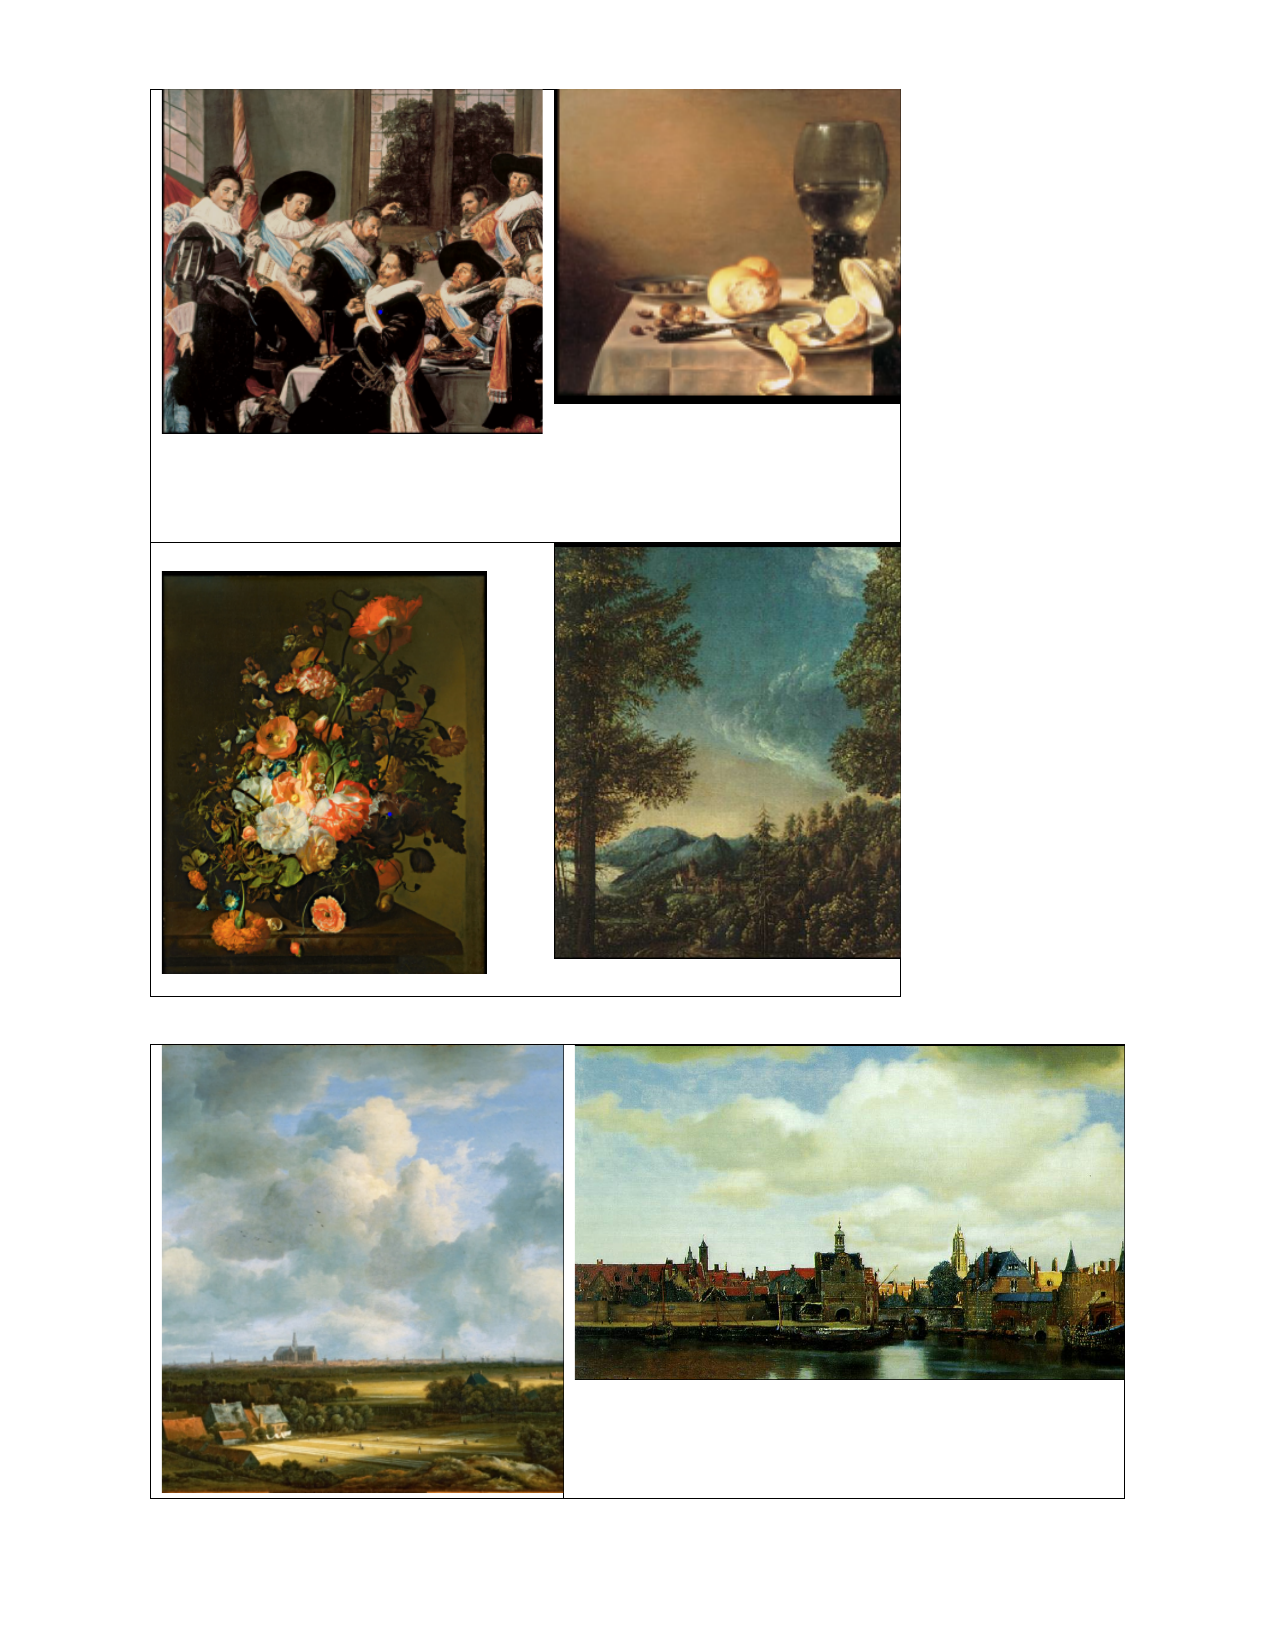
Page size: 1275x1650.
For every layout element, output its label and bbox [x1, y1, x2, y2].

picture [161, 571, 487, 974]
table_cell [543, 543, 900, 996]
picture [161, 89, 543, 434]
table_header [151, 1045, 563, 1497]
table_header [564, 1045, 1124, 1497]
picture [161, 1045, 564, 1493]
table_cell [151, 90, 543, 542]
table_cell [151, 543, 543, 996]
table_cell [543, 90, 900, 542]
picture [554, 89, 901, 404]
picture [554, 543, 901, 959]
picture [574, 1045, 1125, 1380]
